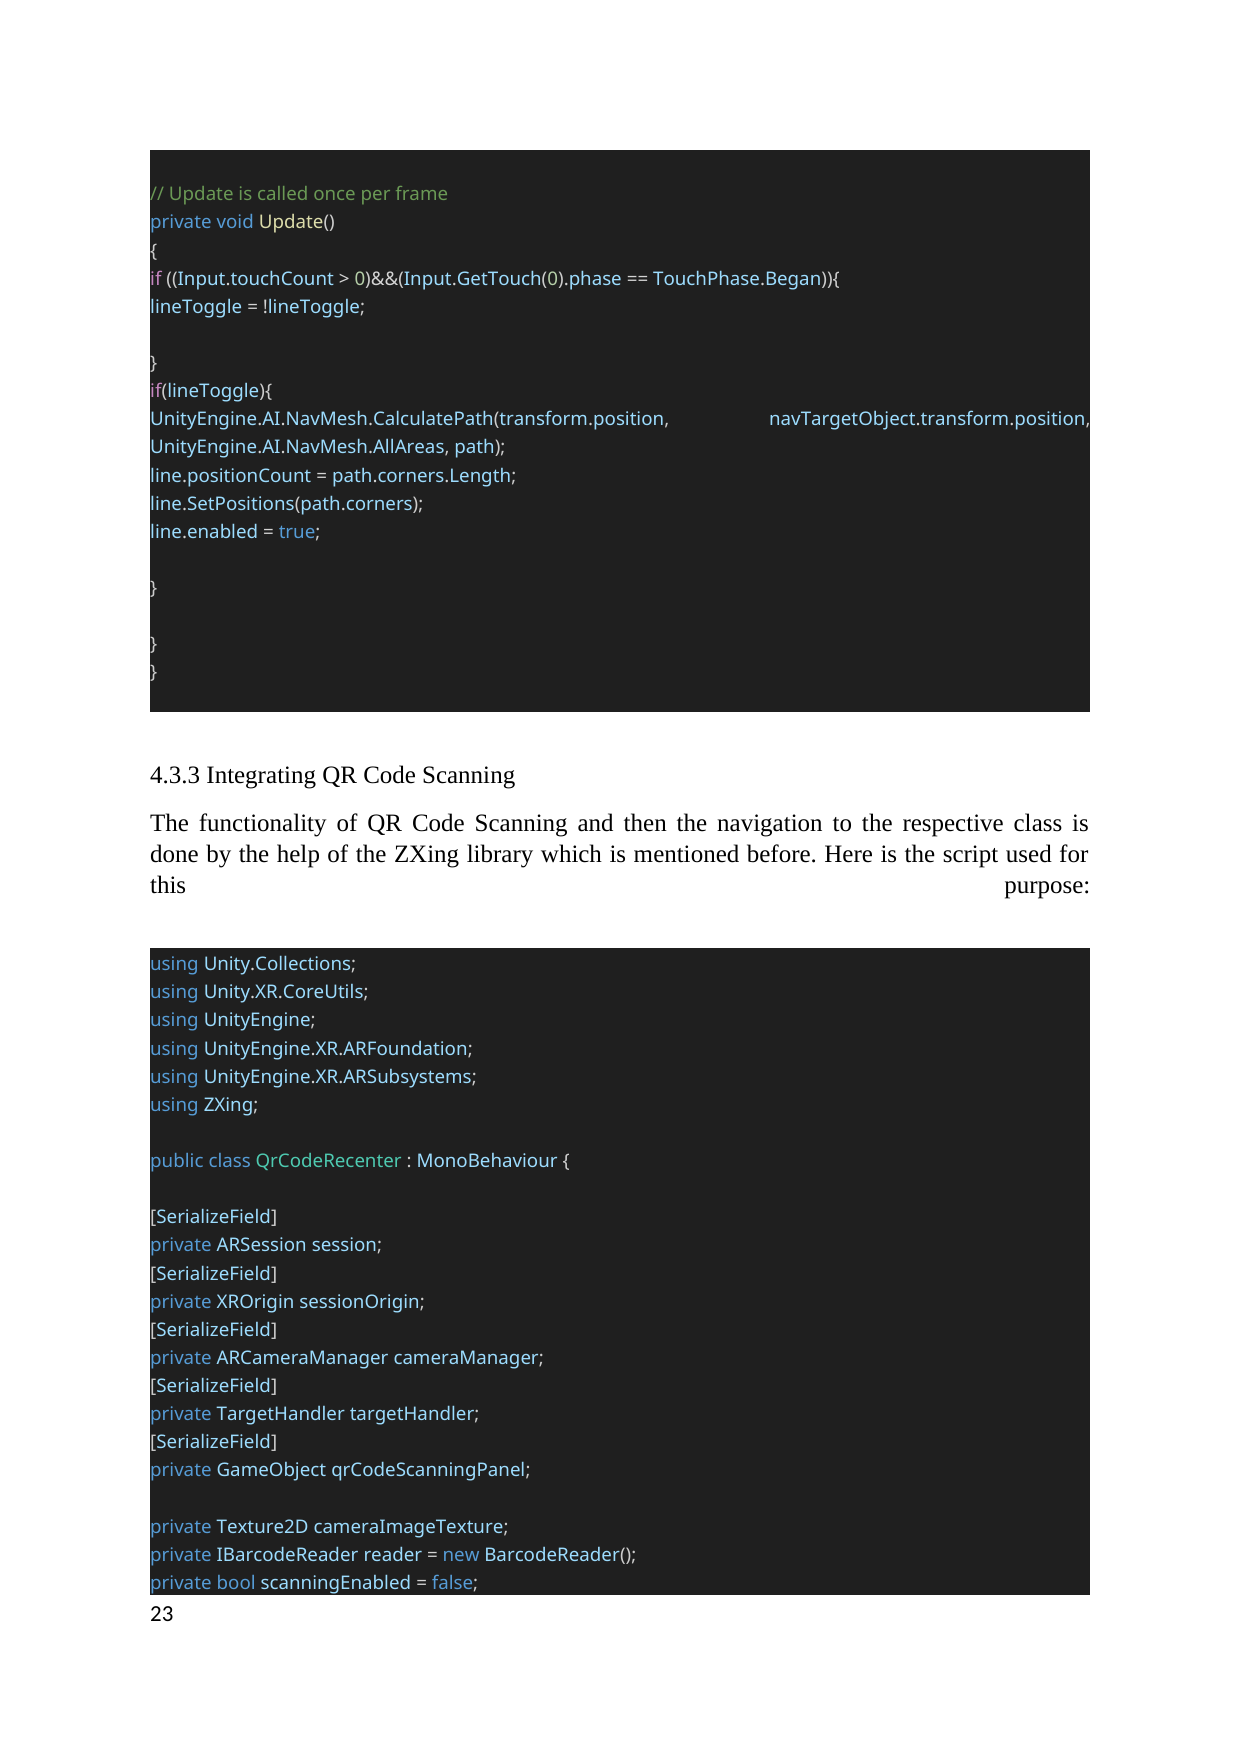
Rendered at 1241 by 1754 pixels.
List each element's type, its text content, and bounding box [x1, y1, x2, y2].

text private IBarcodeReader reader = new BarcodeReader(); [150, 1538, 1090, 1567]
text [SerializeField] [150, 1313, 1090, 1342]
text } [150, 628, 1090, 656]
text The functionality of QR Code Scanning and then the navigation to the respective class is done by the help of the ZXing library which is mentioned before. Here is the script used for this purpose: [150, 808, 1090, 929]
text line.positionCount = path.corners.Length; [150, 459, 1090, 487]
text private TargetHandler targetHandler; [150, 1398, 1090, 1426]
text [SerializeField] [150, 1370, 1090, 1398]
text } [150, 347, 1090, 375]
text private GameObject qrCodeScanningPanel; [150, 1454, 1090, 1482]
text [SerializeField] [150, 1426, 1090, 1454]
text if(lineToggle){ [150, 375, 1090, 403]
text [SerializeField] [150, 1201, 1090, 1229]
text private void Update() [150, 206, 1090, 234]
text public class QrCodeRecenter : MonoBehaviour { [150, 1145, 1090, 1173]
text private XROrigin sessionOrigin; [150, 1285, 1090, 1313]
text } [150, 572, 1090, 600]
text using Unity.Collections; [150, 948, 1090, 976]
text { [150, 234, 1090, 262]
text if ((Input.touchCount > 0)&&(Input.GetTouch(0).phase == TouchPhase.Began)){ [150, 262, 1090, 291]
text using Unity.XR.CoreUtils; [150, 976, 1090, 1004]
text private Texture2D cameraImageTexture; [150, 1510, 1090, 1538]
text UnityEngine.AI.NavMesh.CalculatePath(transform.position, navTargetObject.transform.position, UnityEngine.AI.NavMesh.AllAreas, path); [150, 403, 1090, 459]
text lineToggle = !lineToggle; [150, 291, 1090, 319]
text line.enabled = true; [150, 516, 1090, 544]
text private bool scanningEnabled = false; [150, 1567, 1090, 1595]
text private ARSession session; [150, 1229, 1090, 1257]
text using UnityEngine; [150, 1004, 1090, 1032]
text using UnityEngine.XR.ARFoundation; [150, 1032, 1090, 1060]
text } [150, 656, 1090, 684]
text // Update is called once per frame [150, 178, 1090, 206]
text private ARCameraManager cameraManager; [150, 1342, 1090, 1370]
text using ZXing; [150, 1088, 1090, 1117]
text [SerializeField] [150, 1257, 1090, 1285]
text using UnityEngine.XR.ARSubsystems; [150, 1060, 1090, 1088]
text 4.3.3 Integrating QR Code Scanning [150, 760, 1090, 789]
text line.SetPositions(path.corners); [150, 487, 1090, 516]
